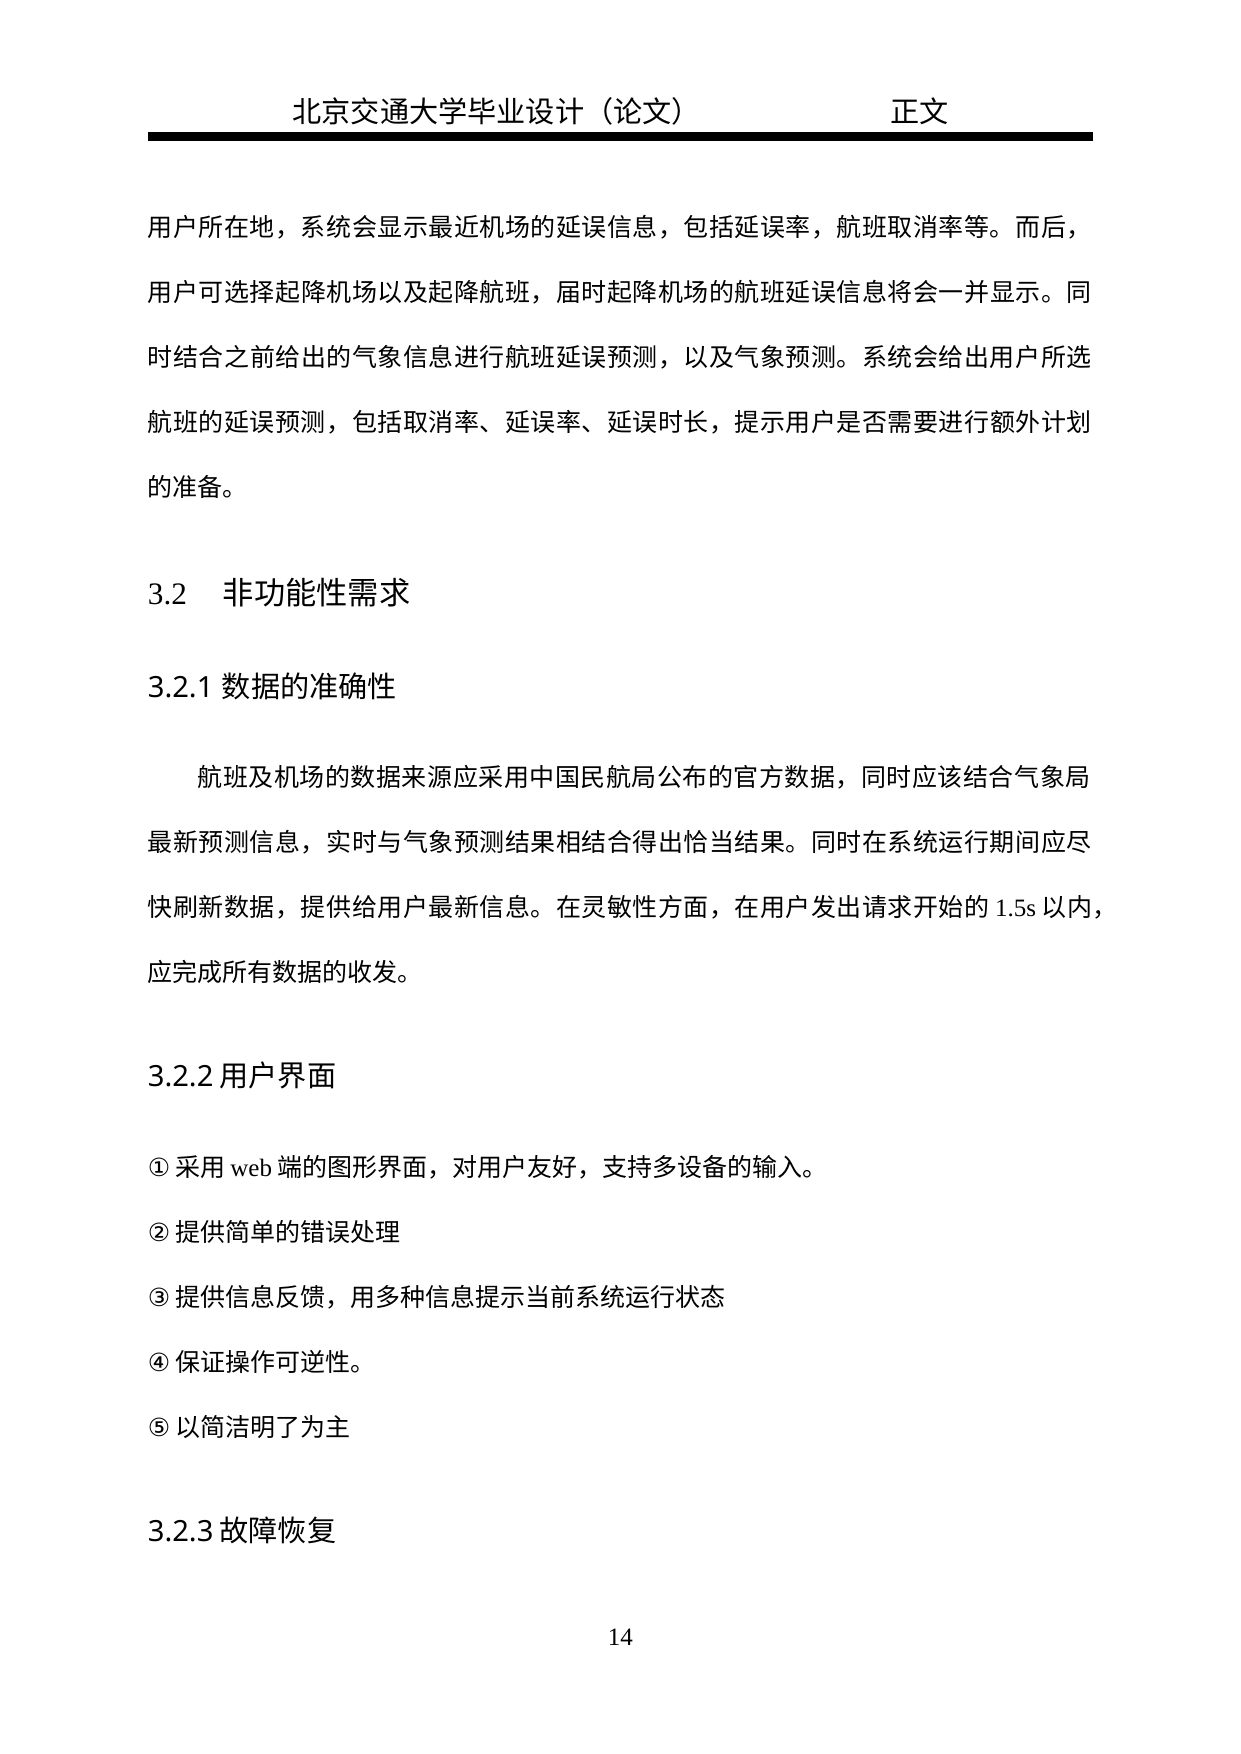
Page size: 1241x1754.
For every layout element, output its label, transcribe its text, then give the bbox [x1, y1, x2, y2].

text ③提供信息反馈，用多种信息提示当前系统运行状态 [148, 1263, 1092, 1328]
list 数据的准确性 [148, 663, 1092, 706]
text ②提供简单的错误处理 [148, 1198, 1092, 1263]
text ⑤以简洁明了为主 [148, 1393, 1092, 1458]
text 3.2.3故障恢复 [148, 1508, 1092, 1550]
text ④保证操作可逆性。 [148, 1328, 1092, 1393]
text 3.2.2用户界面 [148, 1053, 1092, 1095]
text 非功能性需求 [148, 568, 1092, 613]
text ①采用web端的图形界面，对用户友好，支持多设备的输入。 [148, 1133, 1092, 1198]
text 航班及机场的数据来源应采用中国民航局公布的官方数据，同时应该结合气象局最新预测信息，实时与气象预测结果相结合得出恰当结果。同时在系统运行期间应尽快刷新数据，提供给用户最新信息。在灵敏性方面，在用户发出请求开始的1.5s以内，应完成所有数据的收发。 [148, 743, 1092, 1003]
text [148, 193, 1092, 518]
